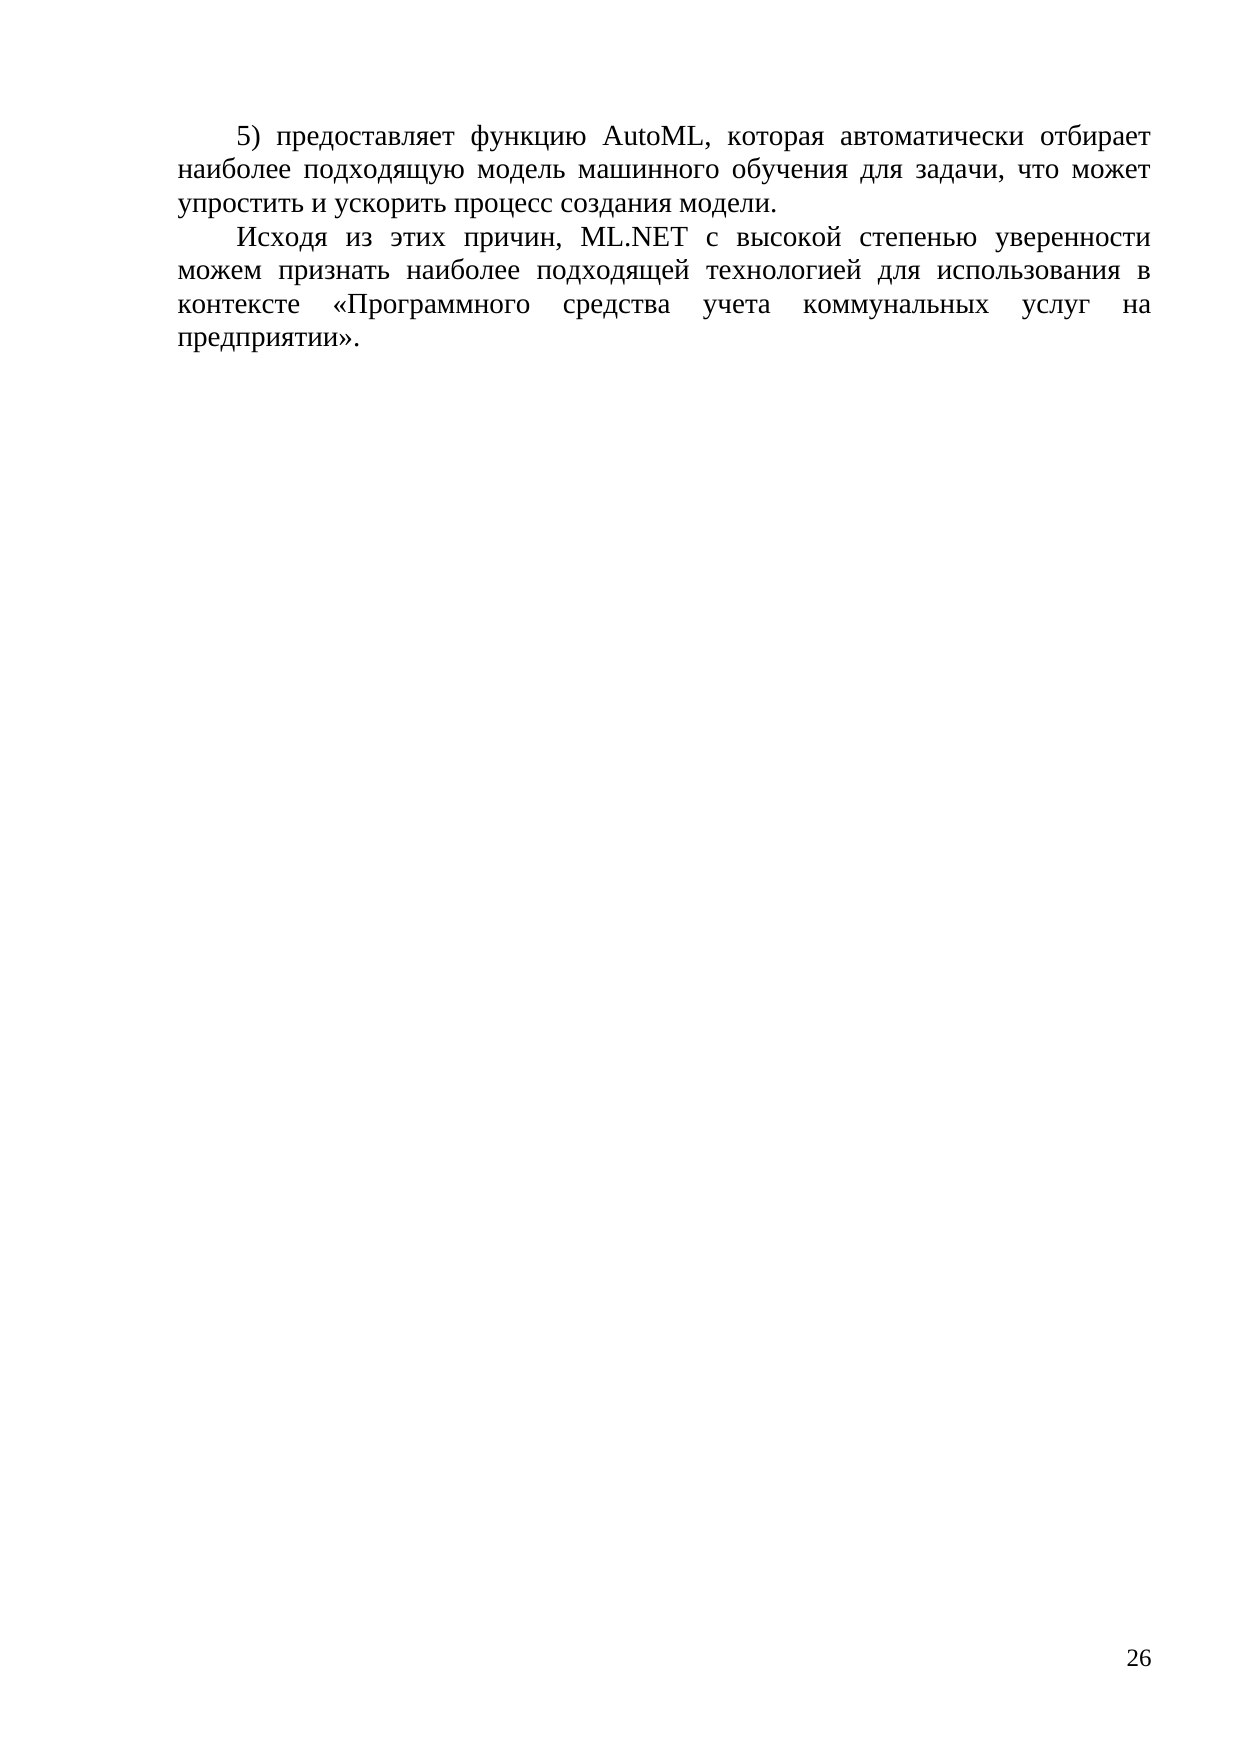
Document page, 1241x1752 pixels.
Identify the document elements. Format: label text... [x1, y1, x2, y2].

text Исходя из этих причин, ML.NET с высокой степенью уверенности можем признать наиболее подходящей технологией для использования в контексте «Программного средства учета коммунальных услуг на предприятии». [177, 219, 1152, 353]
text 5) предоставляет функцию AutoML, которая автоматически отбирает наиболее подходящую модель машинного обучения для задачи, что может упростить и ускорить процесс создания модели. [177, 118, 1152, 219]
